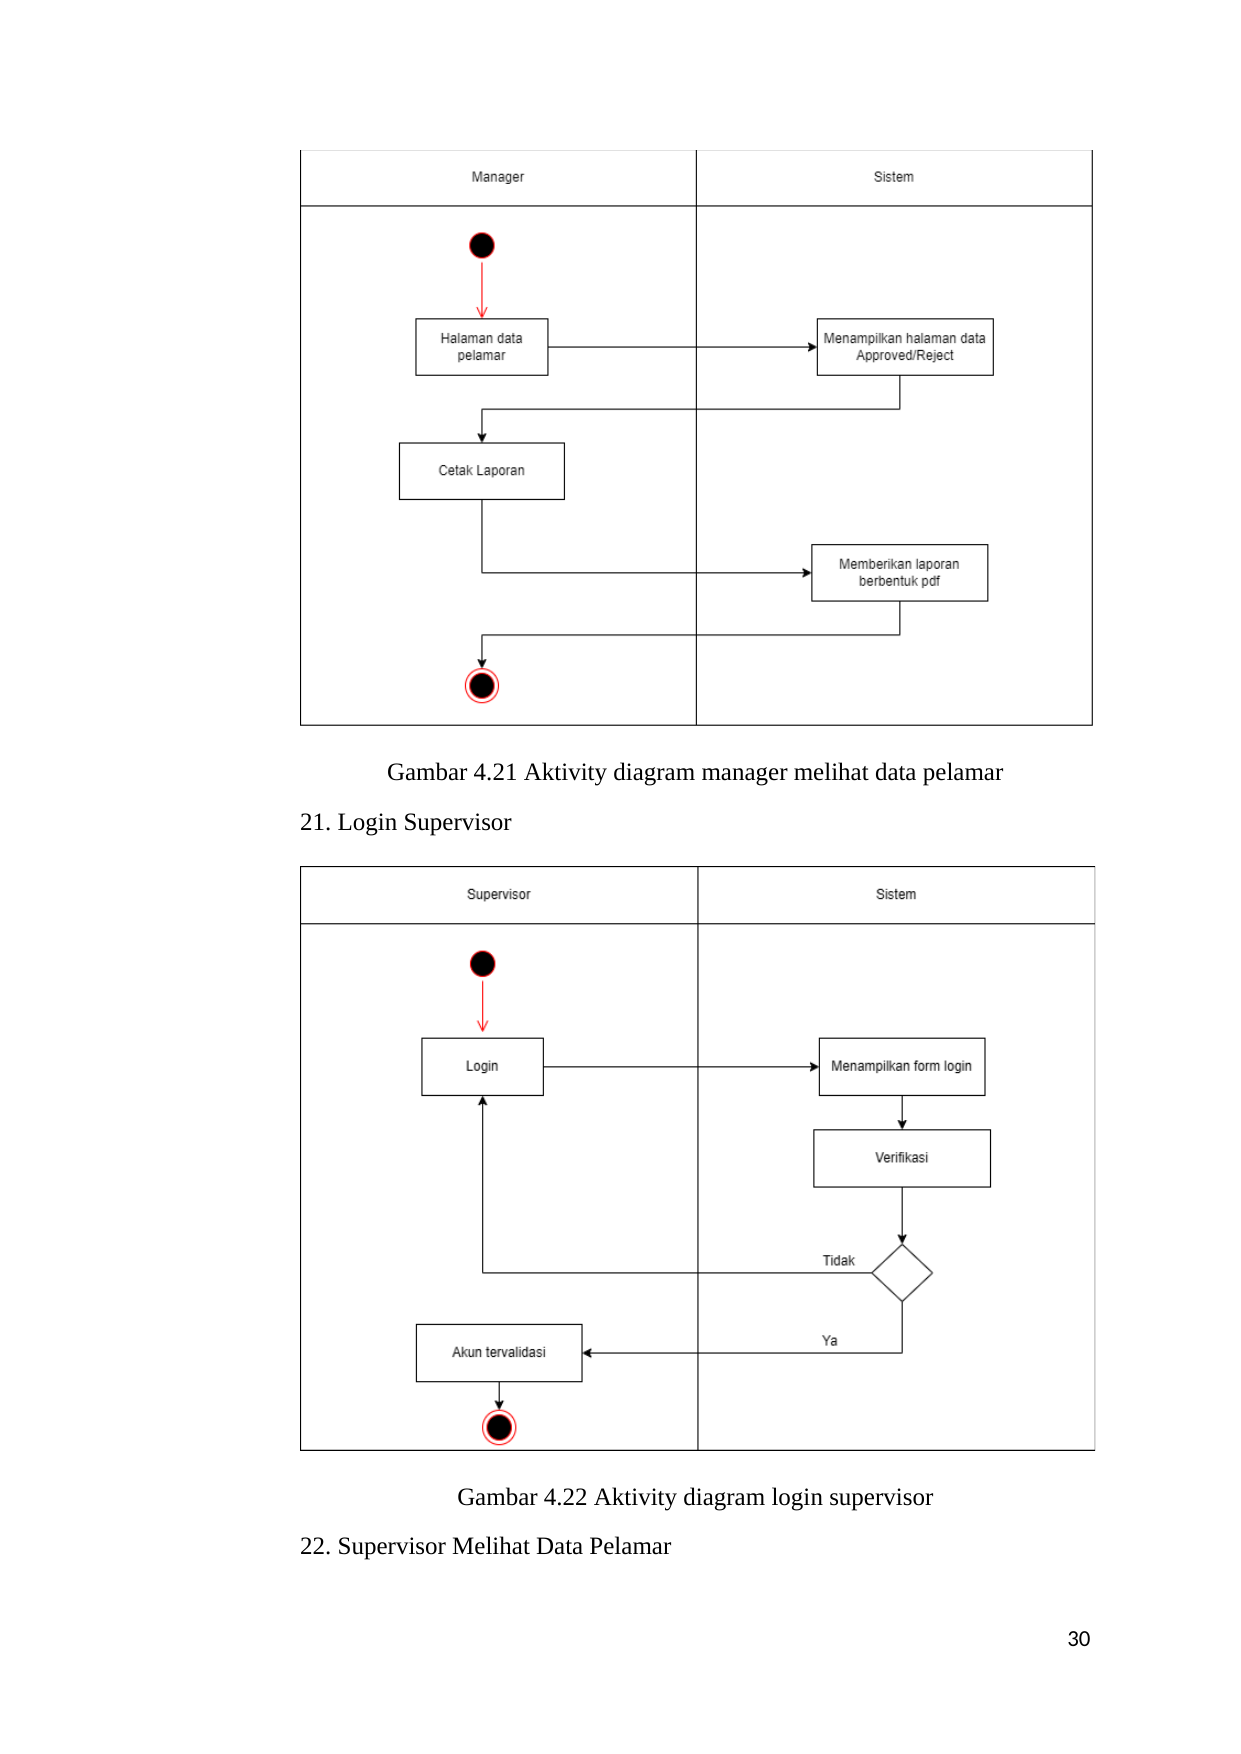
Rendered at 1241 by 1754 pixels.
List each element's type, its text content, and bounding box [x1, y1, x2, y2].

text Gambar 4.21 Aktivity diagram manager melihat data pelamar [225, 757, 1090, 786]
text Gambar 4.22 Aktivity diagram login supervisor [225, 1482, 1090, 1510]
picture [300, 866, 1096, 1451]
text 22. Supervisor Melihat Data Pelamar [225, 1531, 1090, 1560]
text 21. Login Supervisor [225, 807, 1090, 836]
picture [300, 150, 1094, 727]
